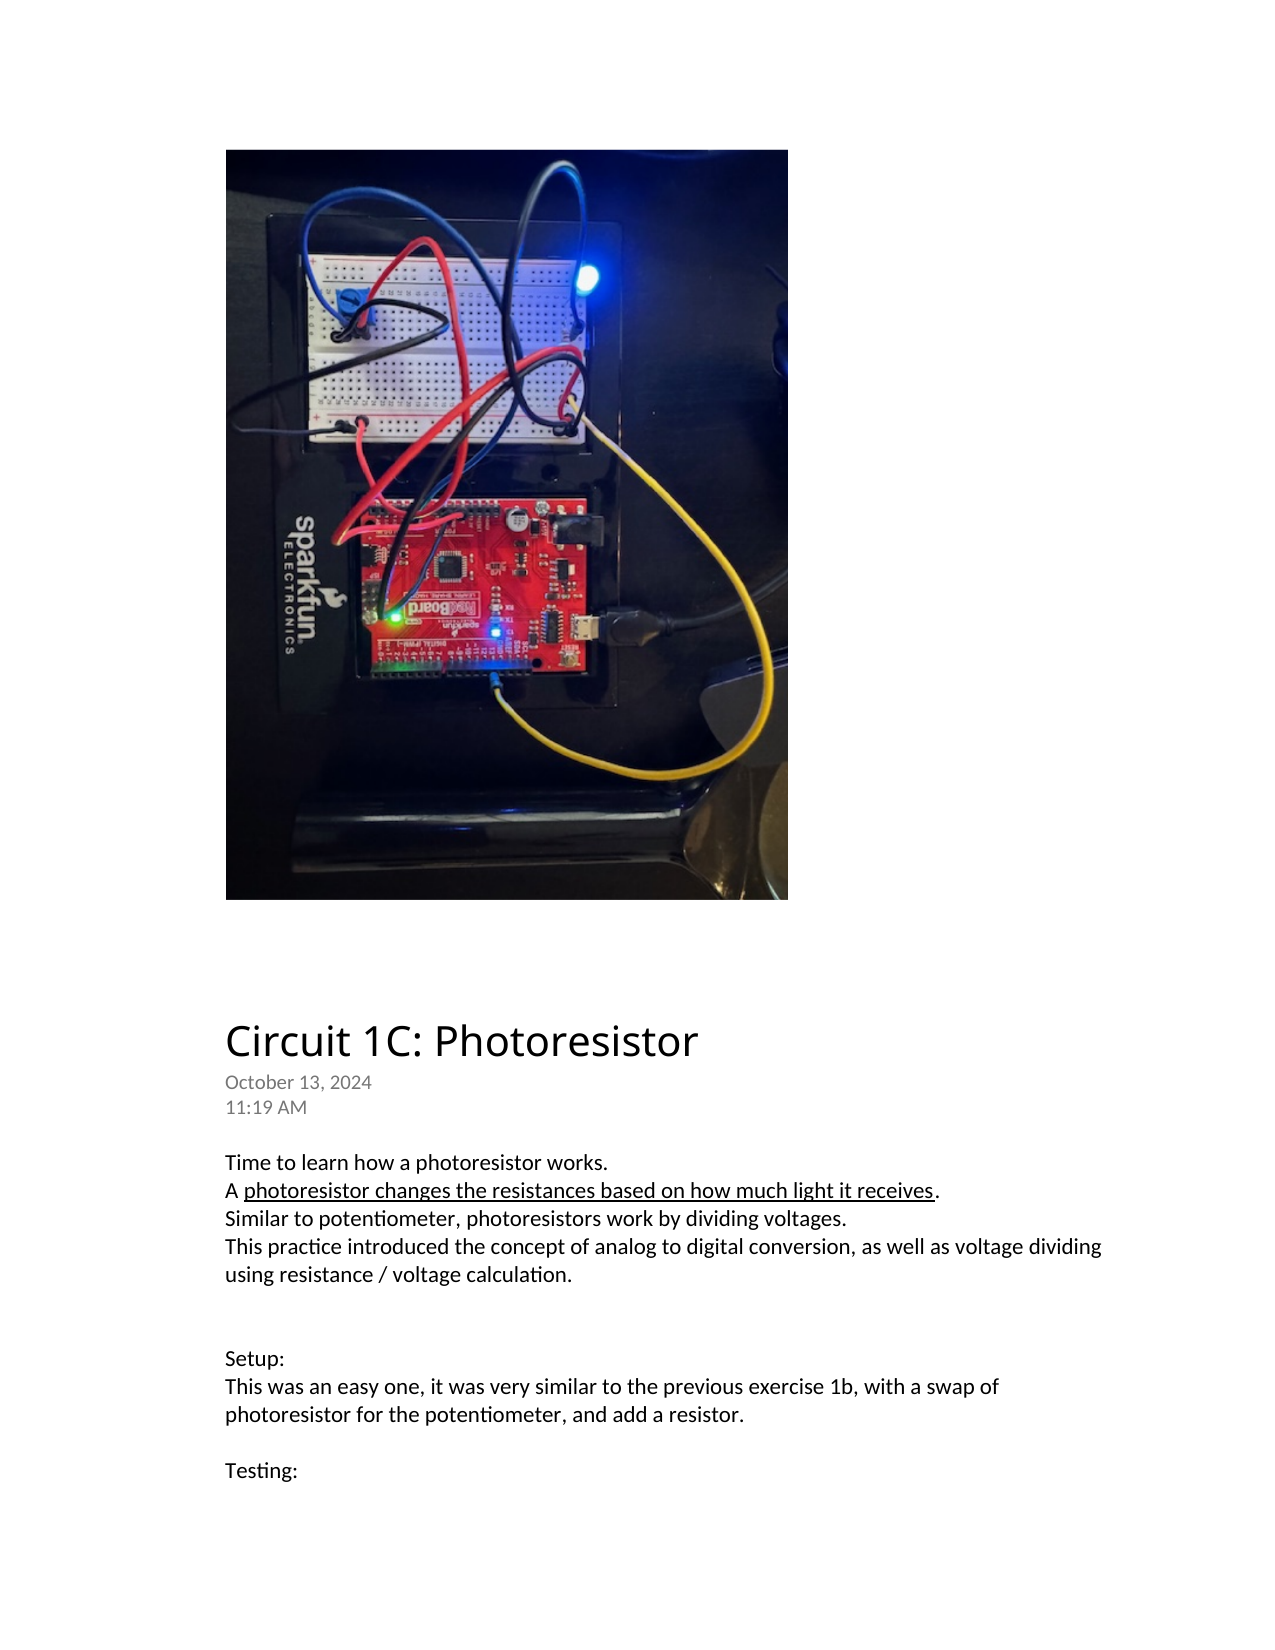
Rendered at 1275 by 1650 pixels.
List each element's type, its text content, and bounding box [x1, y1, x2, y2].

text Similar to potentiometer, photoresistors work by dividing voltages. [225, 1204, 1125, 1232]
text Circuit 1C: Photoresistor [225, 1012, 1125, 1069]
picture [226, 150, 788, 899]
text 11:19 AM [225, 1094, 1125, 1120]
text This was an easy one, it was very similar to the previous exercise 1b, with a swap of photoresistor for the potentiometer, and add a resistor. [225, 1372, 1125, 1428]
text Setup: [225, 1344, 1125, 1372]
text October 13, 2024 [225, 1069, 1125, 1094]
text A photoresistor changes the resistances based on how much light it receives. [225, 1176, 1125, 1204]
text This practice introduced the concept of analog to digital conversion, as well as voltage dividing using resistance / voltage calculation. [225, 1232, 1125, 1288]
text Time to learn how a photoresistor works. [225, 1148, 1125, 1176]
text Testing: [225, 1456, 1125, 1484]
